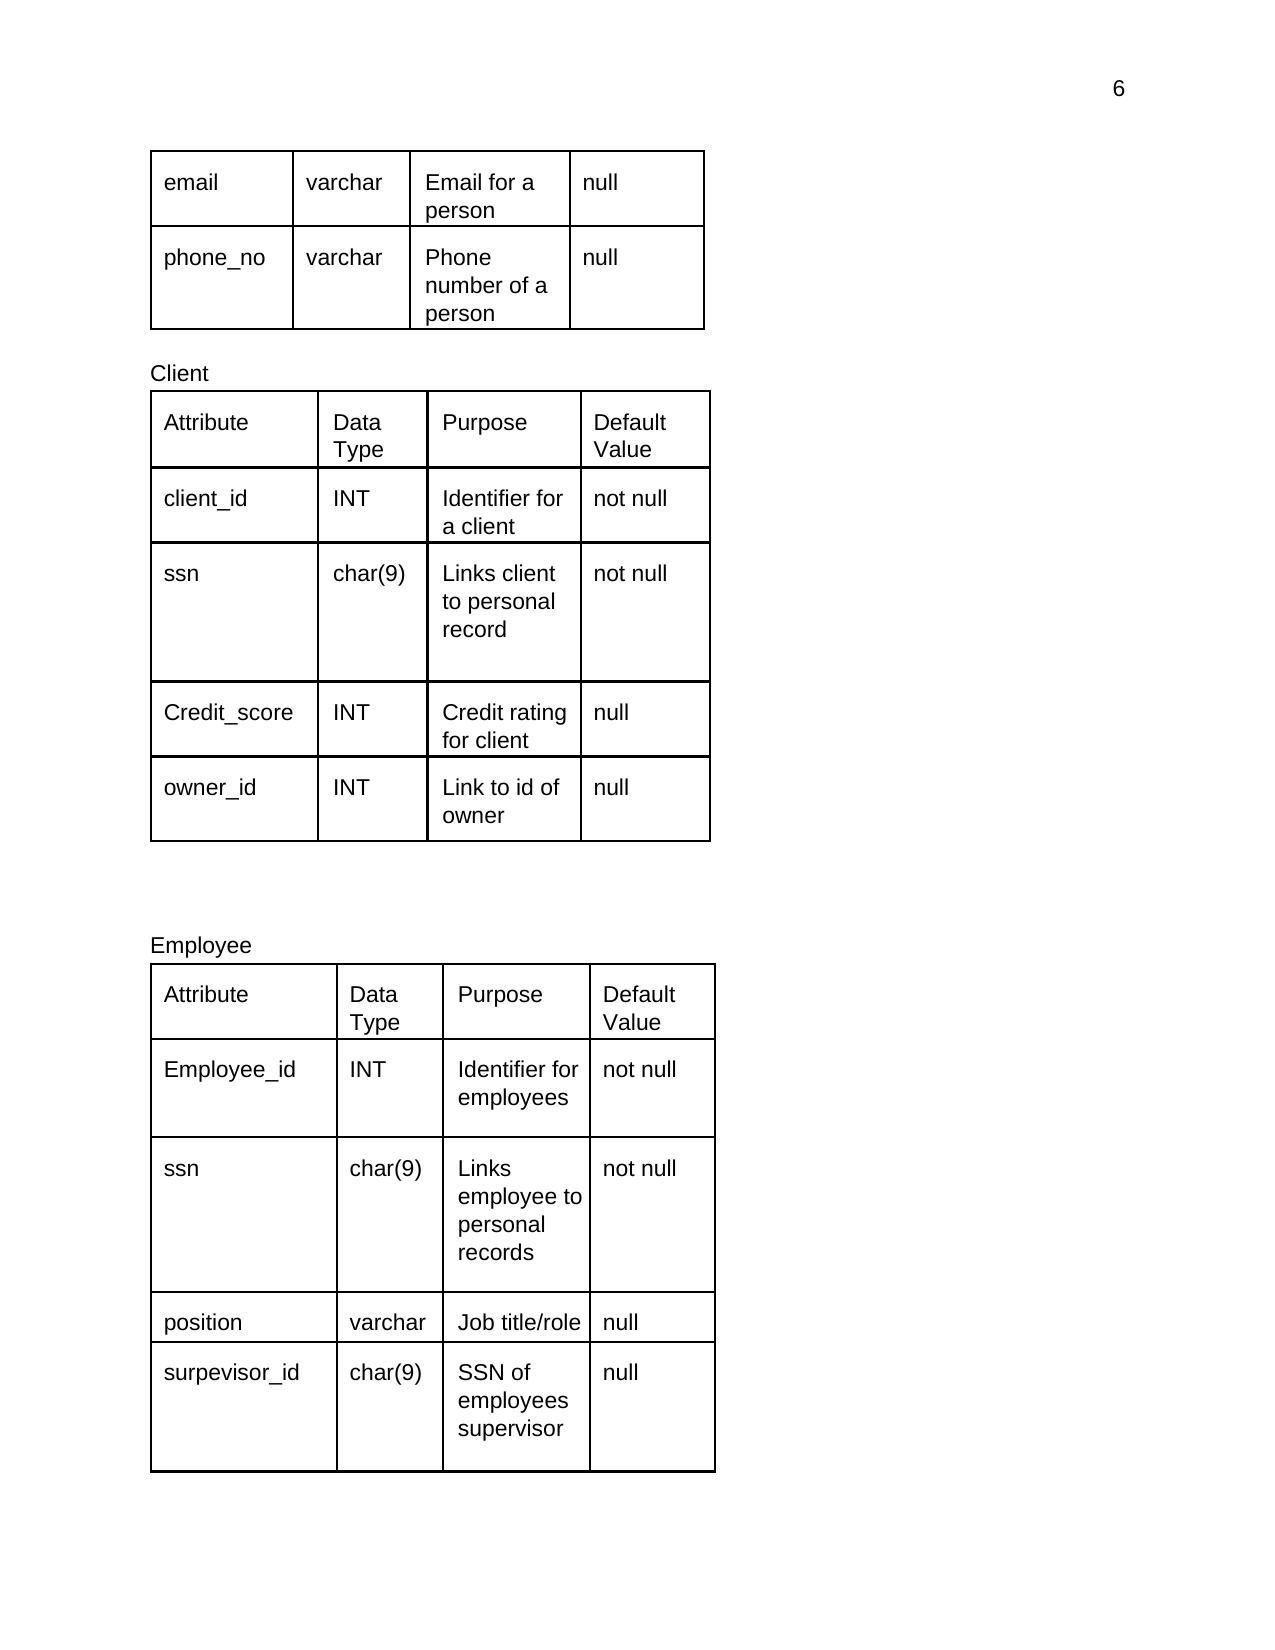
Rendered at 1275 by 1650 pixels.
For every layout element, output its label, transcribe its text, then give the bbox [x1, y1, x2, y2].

table_cell SSN of employees supervisor [444, 1343, 589, 1470]
table_cell Credit_score [152, 683, 317, 755]
table_header Data Type [319, 392, 426, 466]
table_cell email [152, 152, 292, 225]
table_cell char(9) [338, 1138, 442, 1291]
table_cell ssn [152, 1138, 336, 1291]
table_cell Employee_id [152, 1040, 336, 1136]
table_header Attribute [152, 392, 317, 466]
table_cell not null [591, 1040, 714, 1136]
table_cell not null [582, 469, 709, 541]
table_cell INT [319, 758, 426, 840]
table_cell varchar [338, 1293, 442, 1341]
table_header Default Value [591, 965, 714, 1037]
table_cell Link to id of owner [429, 758, 580, 840]
table_cell surpevisor_id [152, 1343, 336, 1470]
table_header Data Type [338, 965, 442, 1037]
table_header Purpose [429, 392, 580, 466]
table_cell Links client to personal record [429, 544, 580, 680]
table_cell Identifier for a client [429, 469, 580, 541]
table_cell Credit rating for client [429, 683, 580, 755]
table_cell Phone number of a person [411, 227, 569, 327]
table_cell null [582, 683, 709, 755]
table_cell not null [591, 1138, 714, 1291]
text Client [150, 359, 1079, 386]
table_cell client_id [152, 469, 317, 541]
text Employee [150, 932, 1079, 959]
table_cell char(9) [338, 1343, 442, 1470]
table_cell Email for a person [411, 152, 569, 225]
table_cell phone_no [152, 227, 292, 327]
table_cell not null [582, 544, 709, 680]
table_cell Identifier for employees [444, 1040, 589, 1136]
table_cell INT [319, 469, 426, 541]
table_cell varchar [294, 227, 409, 327]
table_cell position [152, 1293, 336, 1341]
table_cell null [571, 152, 703, 225]
table_cell INT [319, 683, 426, 755]
table_cell char(9) [319, 544, 426, 680]
table_cell Links employee to personal records [444, 1138, 589, 1291]
table_cell INT [338, 1040, 442, 1136]
table_cell null [571, 227, 703, 327]
table_header Default Value [582, 392, 709, 466]
table_cell Job title/role [444, 1293, 589, 1341]
table_cell null [591, 1293, 714, 1341]
table_cell null [591, 1343, 714, 1470]
table_cell null [582, 758, 709, 840]
table_cell varchar [294, 152, 409, 225]
table_header Attribute [152, 965, 336, 1037]
table_cell ssn [152, 544, 317, 680]
table_header Purpose [444, 965, 589, 1037]
table_cell owner_id [152, 758, 317, 840]
